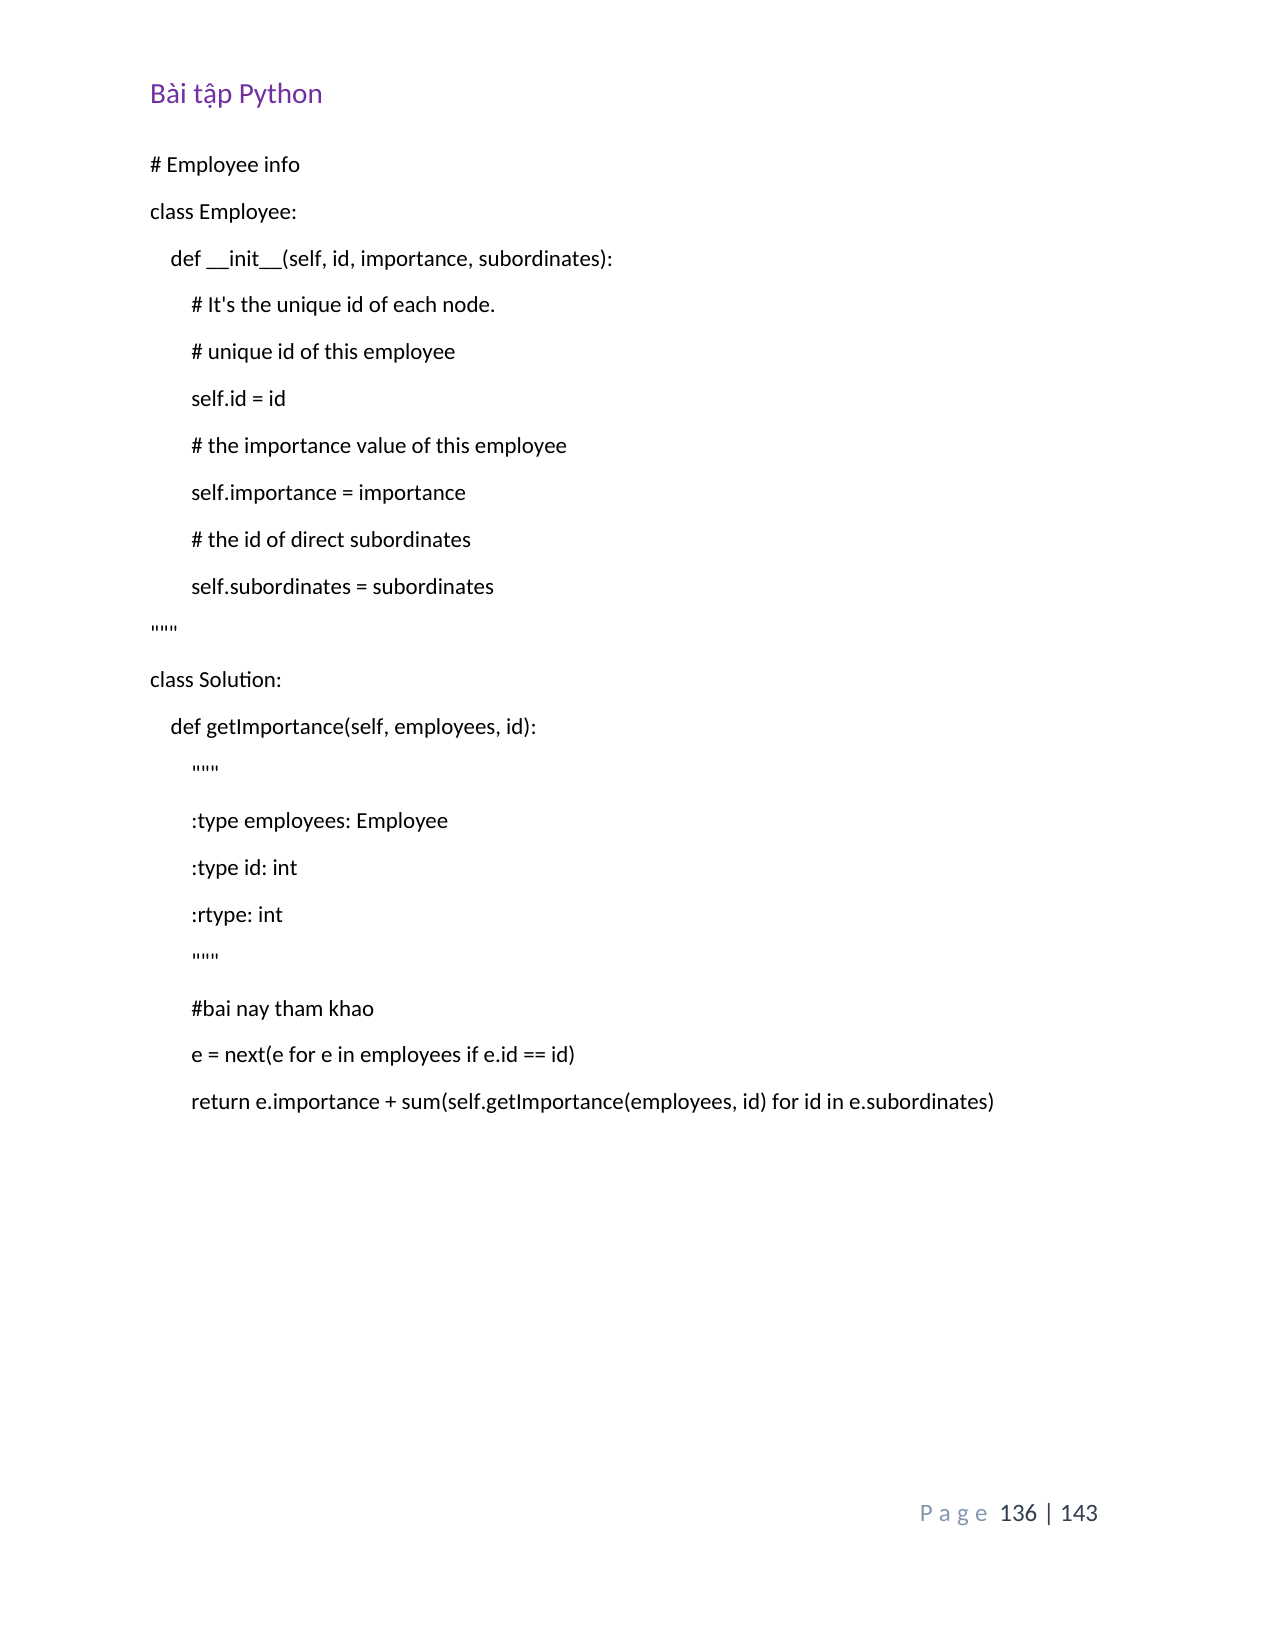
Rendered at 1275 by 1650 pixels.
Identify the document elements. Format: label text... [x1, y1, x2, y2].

text e = next(e for e in employees if e.id == id) [150, 1041, 1125, 1069]
text self.subordinates = subordinates [150, 572, 1125, 600]
text """ [150, 947, 1125, 975]
text class Employee: [150, 197, 1125, 225]
text """ [150, 619, 1125, 647]
text :rtype: int [150, 900, 1125, 928]
text """ [150, 759, 1125, 787]
text :type id: int [150, 853, 1125, 881]
text # the importance value of this employee [150, 431, 1125, 459]
text return e.importance + sum(self.getImportance(employees, id) for id in e.subordinates) [150, 1087, 1125, 1116]
text class Solution: [150, 666, 1125, 694]
text # It's the unique id of each node. [150, 291, 1125, 319]
text :type employees: Employee [150, 806, 1125, 834]
text self.importance = importance [150, 478, 1125, 506]
text # Employee info [150, 150, 1125, 178]
text #bai nay tham khao [150, 994, 1125, 1022]
text def __init__(self, id, importance, subordinates): [150, 244, 1125, 272]
text def getImportance(self, employees, id): [150, 712, 1125, 741]
text # the id of direct subordinates [150, 525, 1125, 553]
text self.id = id [150, 384, 1125, 412]
text # unique id of this employee [150, 337, 1125, 366]
